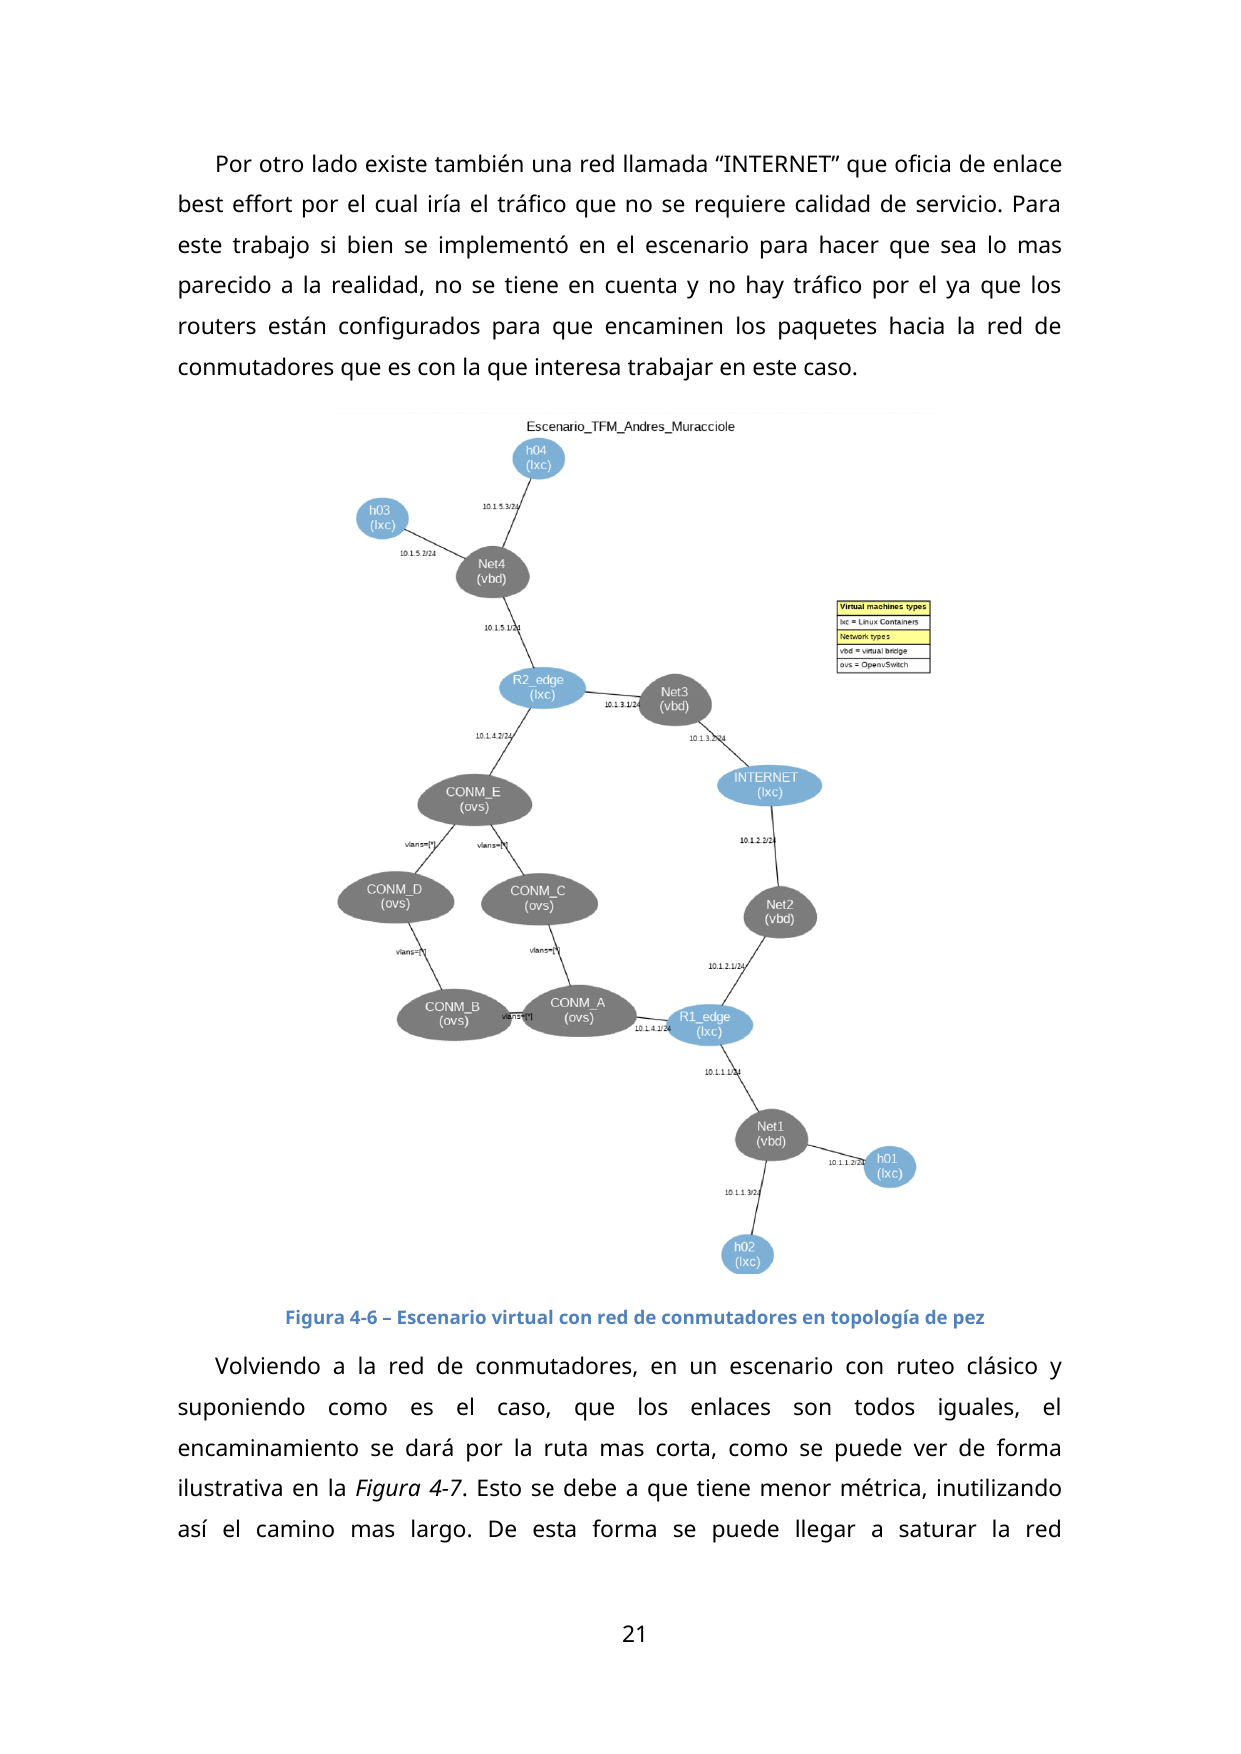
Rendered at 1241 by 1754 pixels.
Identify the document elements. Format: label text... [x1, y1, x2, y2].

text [177, 1350, 1063, 1544]
picture [335, 412, 935, 1274]
text Por otro lado existe también una red llamada “INTERNET” que oficia de enlace best effort por el cual iría el tráfico que no se requiere calidad de servicio. Para este trabajo si bien se implementó en el escenario para hacer que sea lo mas parecido a la realidad, no se tiene en cuenta y no hay tráfico por el ya que los routers están configurados para que encaminen los paquetes hacia la red de conmutadores que es con la que interesa trabajar en este caso. [177, 148, 1063, 382]
text Figura 4-6 – Escenario virtual con red de conmutadores en topología de pez [177, 1304, 1063, 1329]
